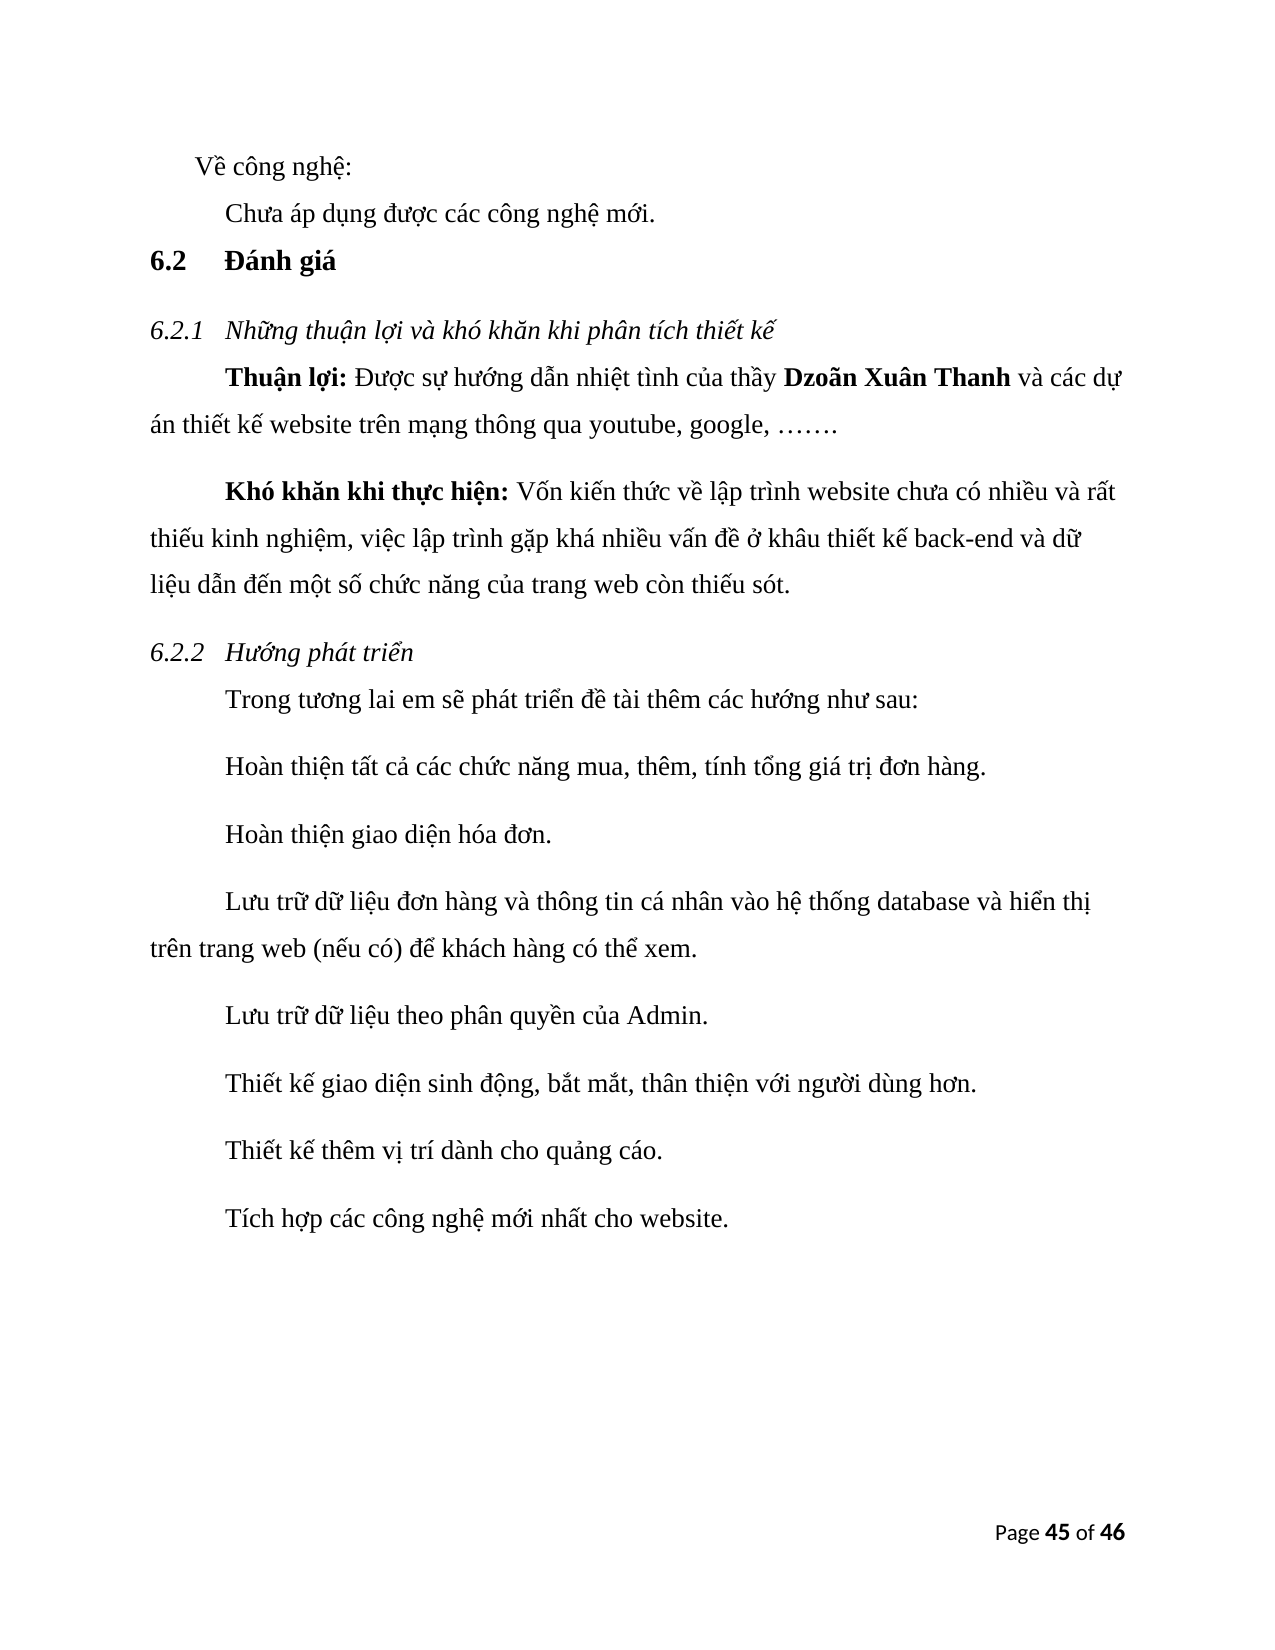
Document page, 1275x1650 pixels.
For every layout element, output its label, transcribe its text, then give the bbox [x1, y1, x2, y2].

subtitle 6.2.2 Hướng phát triển [150, 636, 1125, 667]
text Về công nghệ: [150, 150, 1125, 181]
text Khó khăn khi thực hiện: Vốn kiến thức về lập trình website chưa có nhiều và rất thiếu kinh nghiệm, việc lập trình gặp khá nhiều vấn đề ở khâu thiết kế back-end và dữ liệu dẫn đến một số chức năng của trang web còn thiếu sót. [150, 475, 1125, 600]
text 6.2 Đánh giá [150, 243, 1125, 277]
text Thiết kế giao diện sinh động, bắt mắt, thân thiện với người dùng hơn. [150, 1067, 1125, 1098]
text Thuận lợi: Được sự hướng dẫn nhiệt tình của thầy Dzoãn Xuân Thanh và các dự án thiết kế website trên mạng thông qua youtube, google, ……. [150, 361, 1125, 439]
list Trong tương lai em sẽ phát triển đề tài thêm các hướng như sau: [225, 683, 1125, 714]
text Tích hợp các công nghệ mới nhất cho website. [150, 1202, 1125, 1233]
text Lưu trữ dữ liệu đơn hàng và thông tin cá nhân vào hệ thống database và hiển thị trên trang web (nếu có) để khách hàng có thể xem. [150, 885, 1125, 963]
text Chưa áp dụng được các công nghệ mới. [150, 197, 1125, 228]
text Hoàn thiện tất cả các chức năng mua, thêm, tính tổng giá trị đơn hàng. [150, 750, 1125, 781]
text Hoàn thiện giao diện hóa đơn. [150, 818, 1125, 849]
text Thiết kế thêm vị trí dành cho quảng cáo. [150, 1134, 1125, 1166]
subtitle 6.2.1 Những thuận lợi và khó khăn khi phân tích thiết kế [150, 314, 1125, 346]
text Lưu trữ dữ liệu theo phân quyền của Admin. [150, 999, 1125, 1031]
